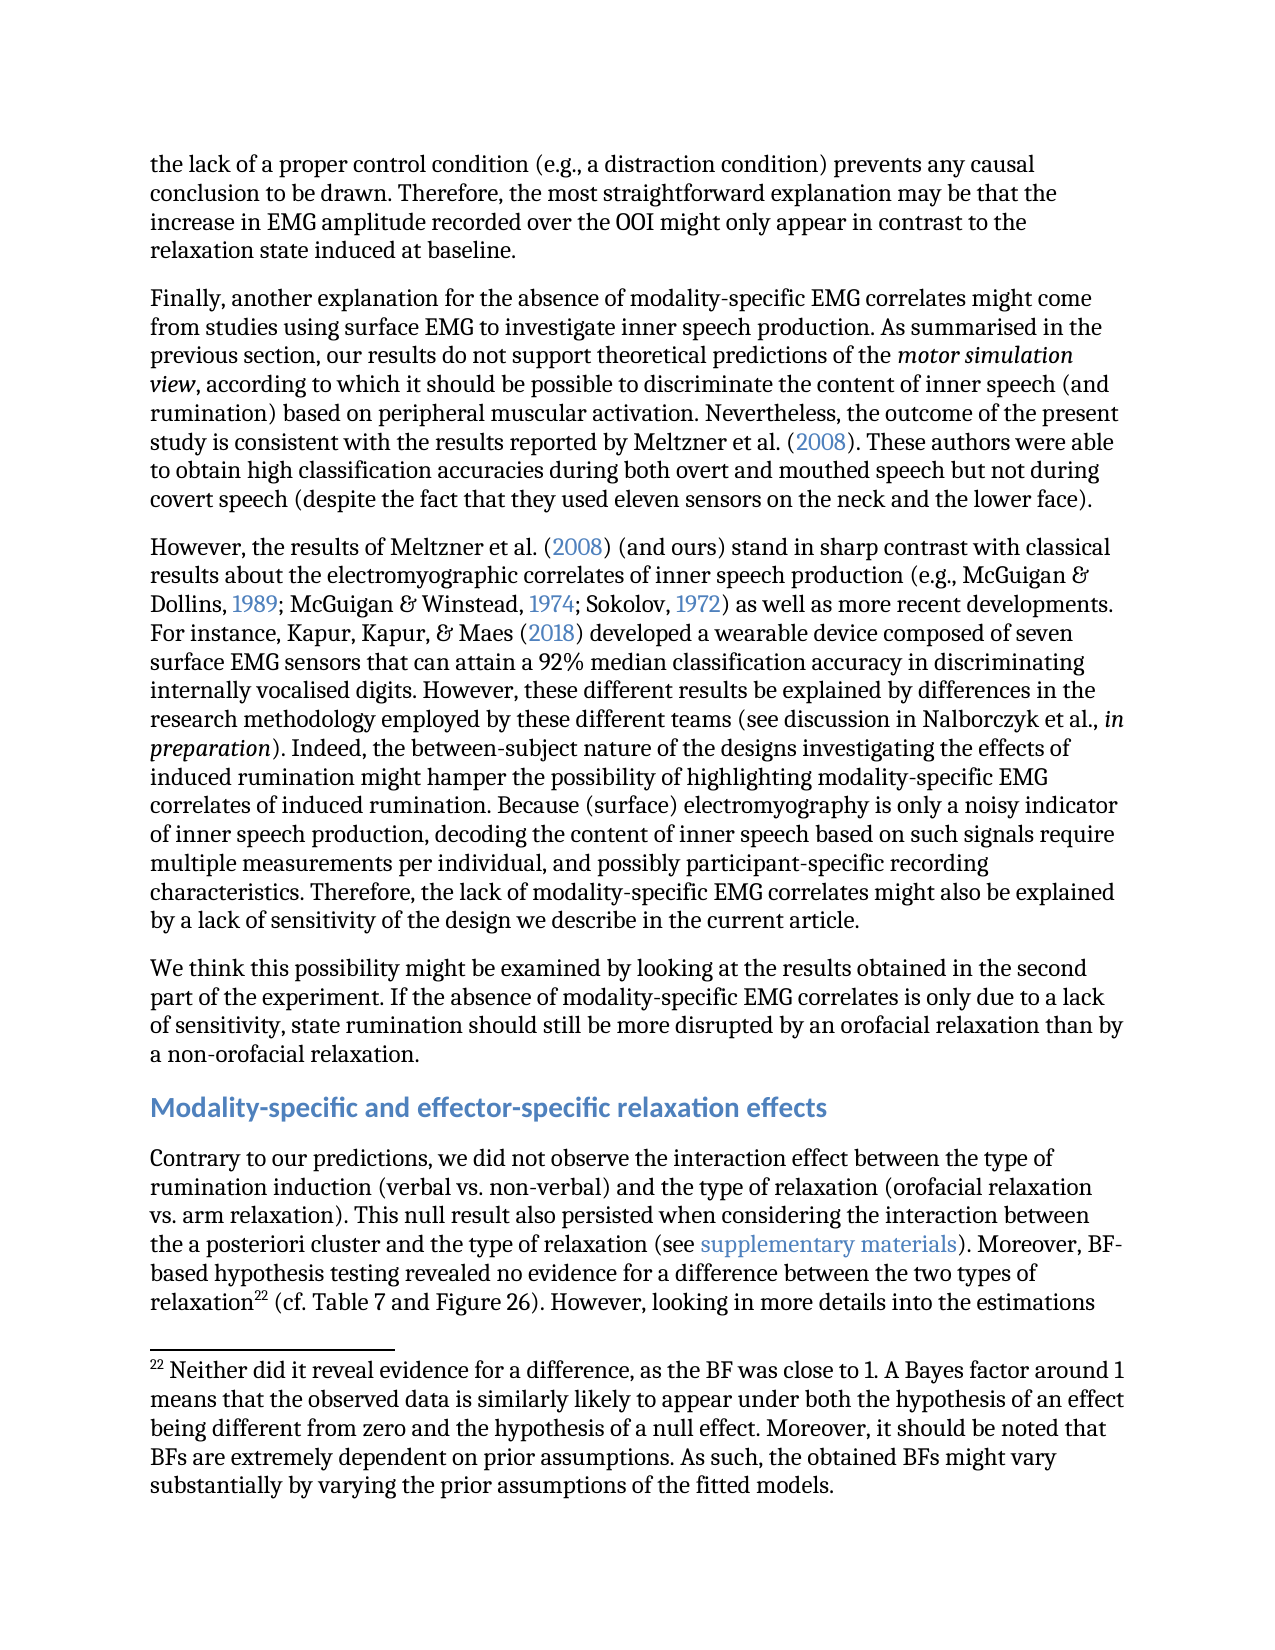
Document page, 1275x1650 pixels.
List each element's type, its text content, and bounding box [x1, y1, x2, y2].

subtitle Modality-specific and effector-specific relaxation effects [150, 1089, 1125, 1125]
text We think this possibility might be examined by looking at the results obtained in the second part of the experiment. If the absence of modality-specific EMG correlates is only due to a lack of sensitivity, state rumination should still be more disrupted by an orofacial relaxation than by a non-orofacial relaxation. [150, 954, 1125, 1069]
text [150, 150, 1125, 265]
text However, the results of Meltzner et al. (2008) (and ours) stand in sharp contrast with classical results about the electromyographic correlates of inner speech production (e.g., McGuigan & Dollins, 1989; McGuigan & Winstead, 1974; Sokolov, 1972) as well as more recent developments. For instance, Kapur, Kapur, & Maes (2018) developed a wearable device composed of seven surface EMG sensors that can attain a 92% median classification accuracy in discriminating internally vocalised digits. However, these different results be explained by differences in the research methodology employed by these different teams (see discussion in Nalborczyk et al., in preparation). Indeed, the between-subject nature of the designs investigating the effects of induced rumination might hamper the possibility of highlighting modality-specific EMG correlates of induced rumination. Because (surface) electromyography is only a noisy indicator of inner speech production, decoding the content of inner speech based on such signals require multiple measurements per individual, and possibly participant-specific recording characteristics. Therefore, the lack of modality-specific EMG correlates might also be explained by a lack of sensitivity of the design we describe in the current article. [150, 532, 1125, 935]
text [150, 1144, 1125, 1316]
text Finally, another explanation for the absence of modality-specific EMG correlates might come from studies using surface EMG to investigate inner speech production. As summarised in the previous section, our results do not support theoretical predictions of the motor simulation view, according to which it should be possible to discriminate the content of inner speech (and rumination) based on peripheral muscular activation. Nevertheless, the outcome of the present study is consistent with the results reported by Meltzner et al. (2008). These authors were able to obtain high classification accuracies during both overt and mouthed speech but not during covert speech (despite the fact that they used eleven sensors on the neck and the lower face). [150, 284, 1125, 514]
